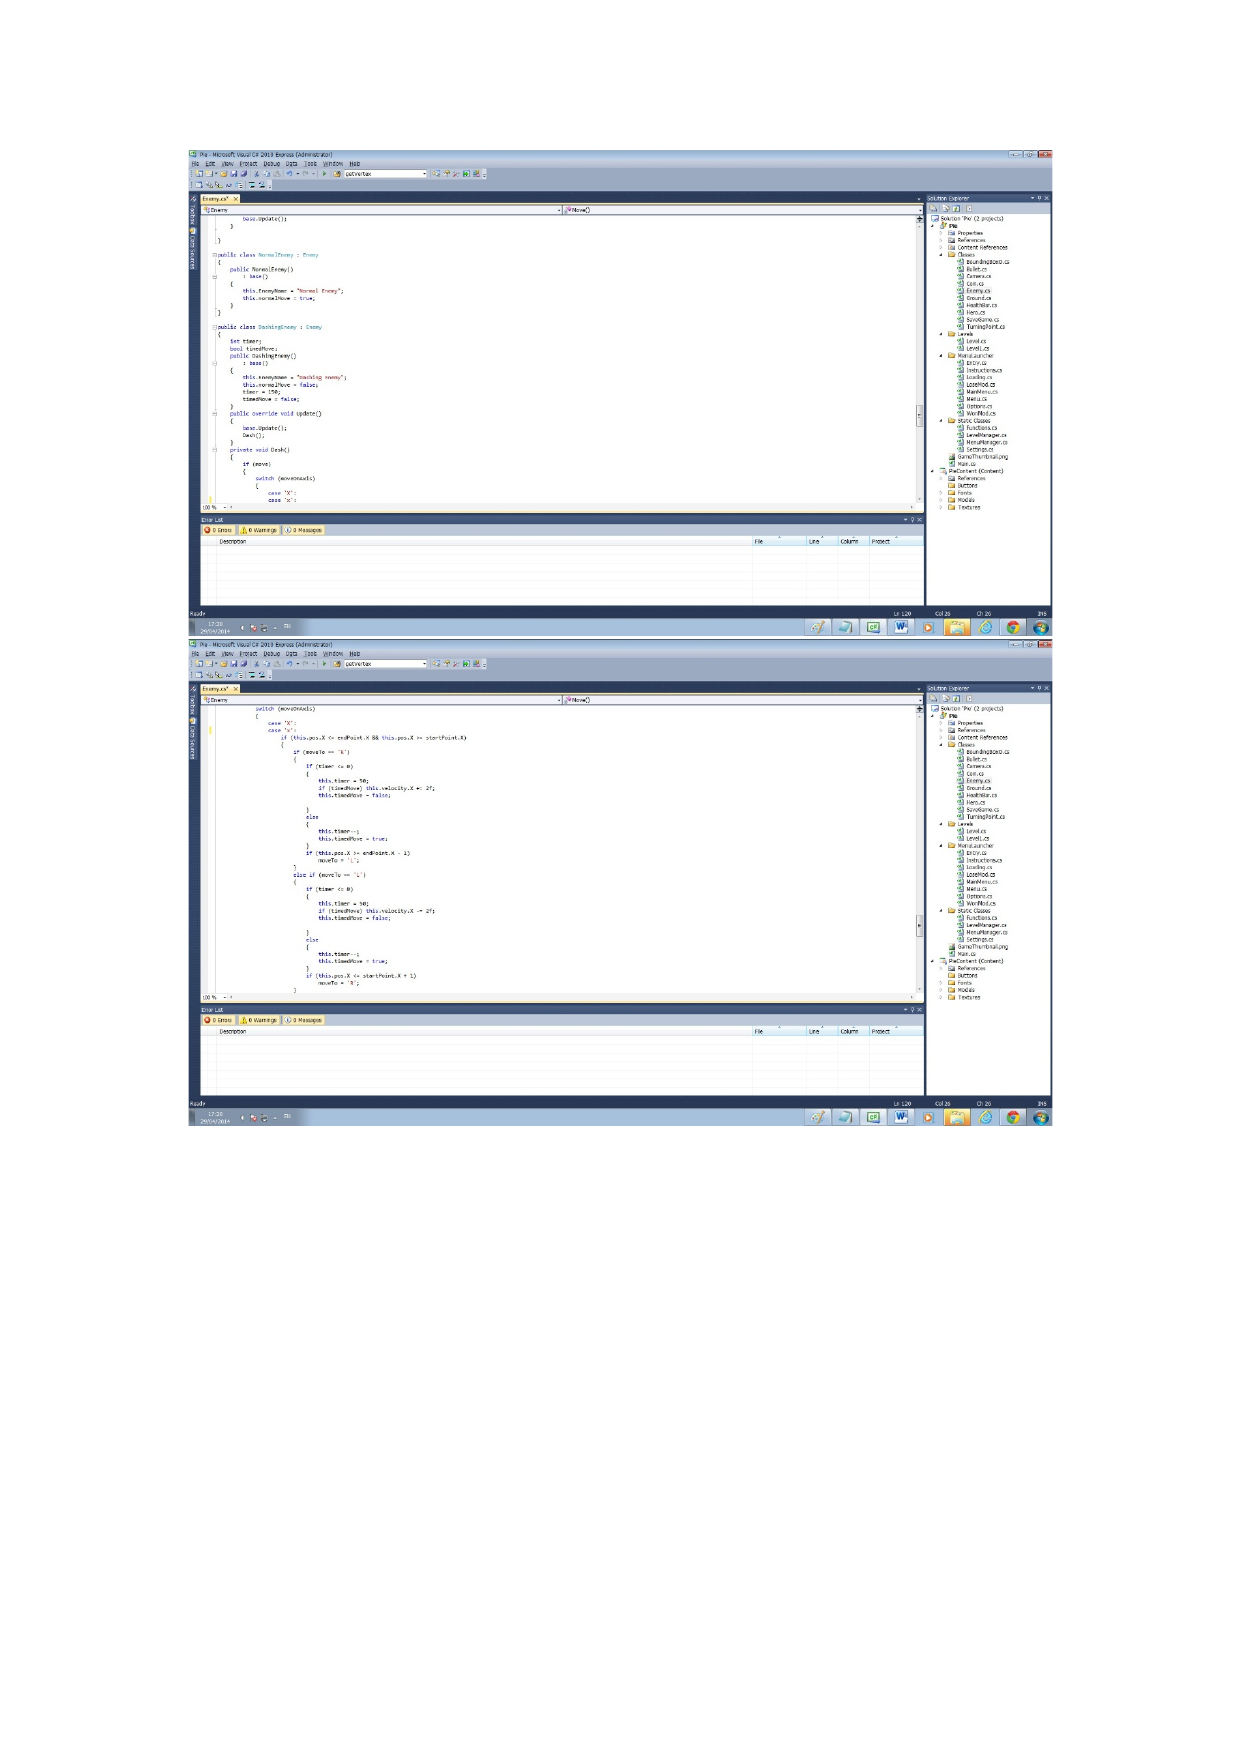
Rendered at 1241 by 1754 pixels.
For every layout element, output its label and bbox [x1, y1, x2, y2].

picture [188, 150, 1053, 636]
picture [188, 639, 1053, 1126]
